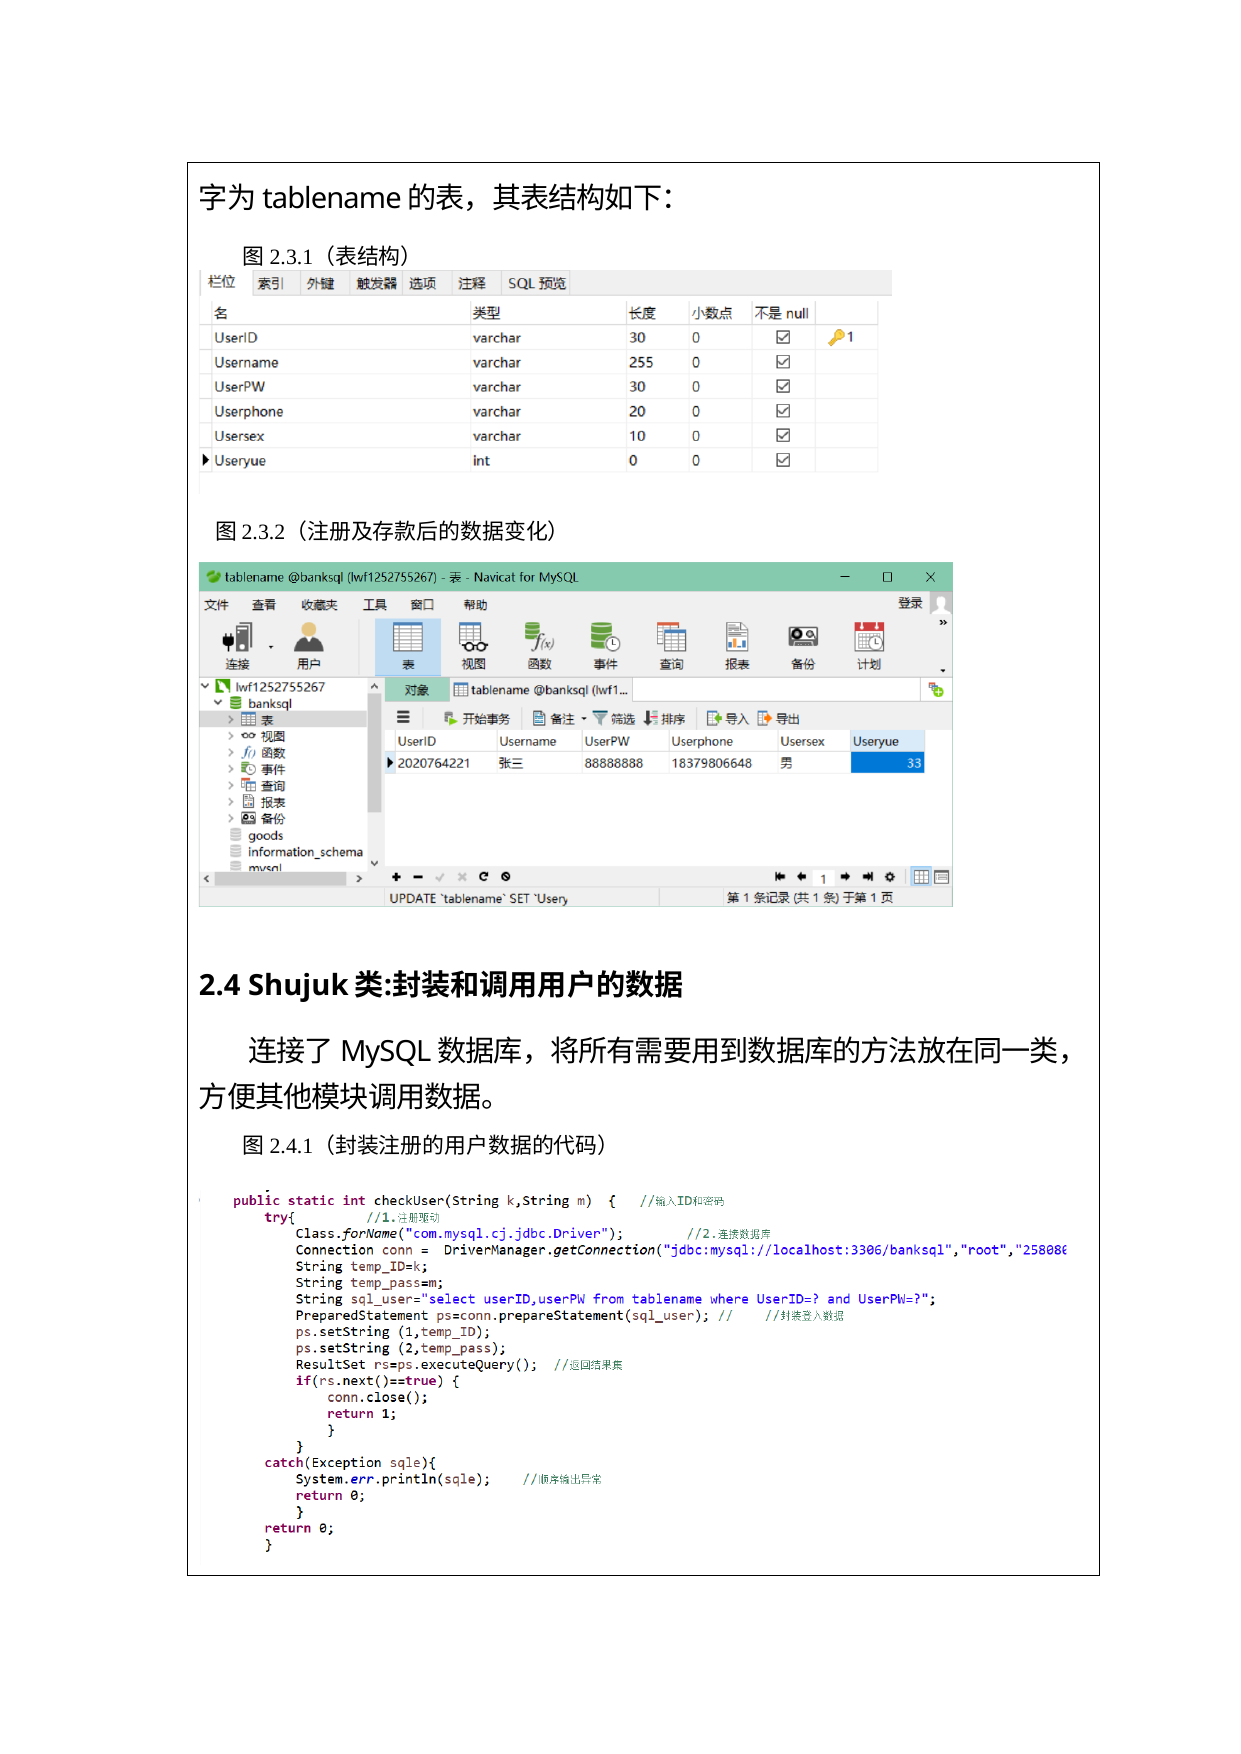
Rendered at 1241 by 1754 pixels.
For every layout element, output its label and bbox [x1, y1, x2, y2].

picture [198, 270, 892, 494]
table_header [188, 163, 1099, 1575]
picture [198, 1190, 1067, 1565]
